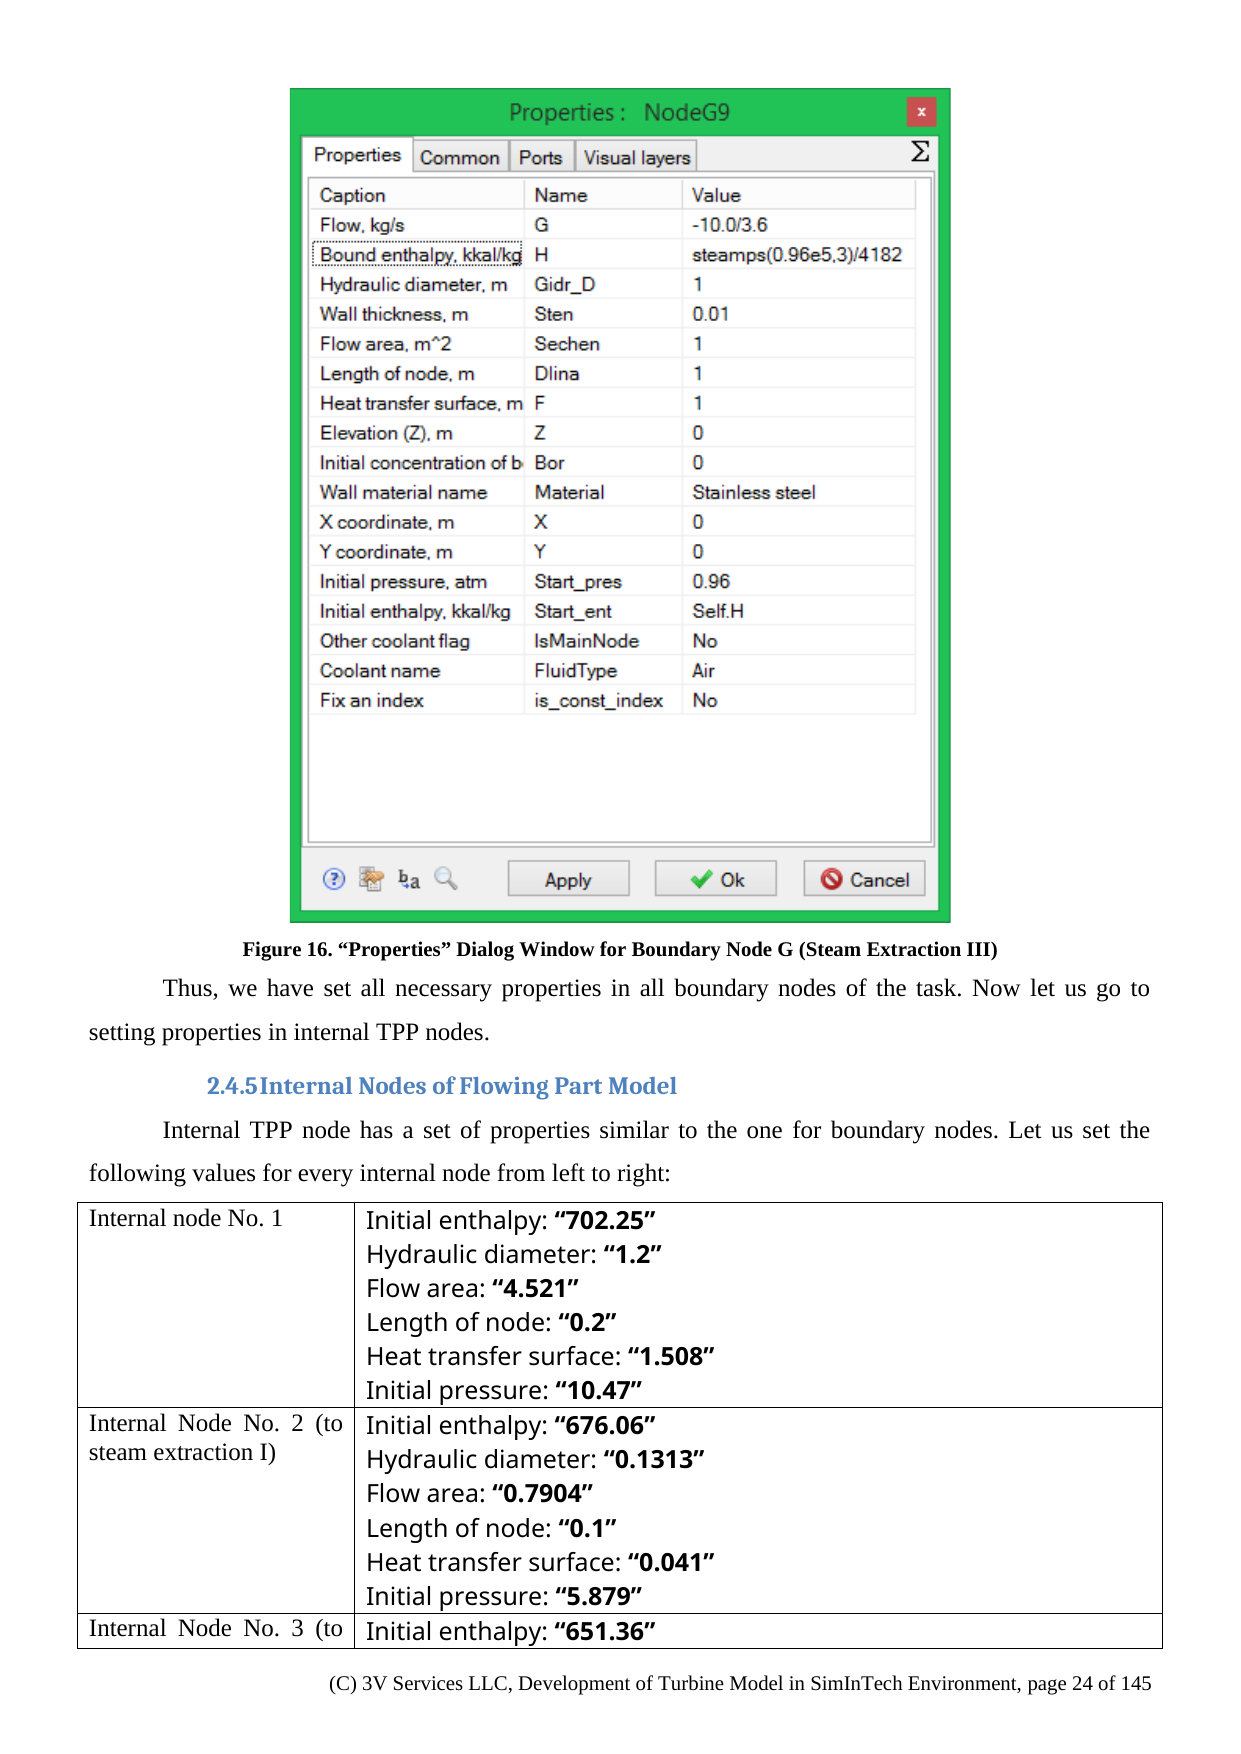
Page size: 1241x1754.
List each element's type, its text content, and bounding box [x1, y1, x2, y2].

picture [289, 88, 951, 923]
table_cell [355, 1614, 1162, 1647]
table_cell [78, 1614, 354, 1647]
text Thus, we have set all necessary properties in all boundary nodes of the task. Now let us go to setting properties in internal TPP nodes. [89, 973, 1152, 1045]
subtitle Internal Nodes of Flowing Part Model [207, 1072, 1152, 1101]
text Internal TPP node has a set of properties similar to the one for boundary nodes. Let us set the following values for every internal node from left to right: [89, 1115, 1152, 1187]
table_cell Internal Node No. 2 (to steam extraction I) [78, 1408, 354, 1612]
table_cell Initial enthalpy: “676.06” Hydraulic diameter: “0.1313” Flow area: “0.7904” Length of node: “0.1” Heat transfer surface: “0.041” Initial pressure: “5.879” [355, 1408, 1162, 1612]
table_header Initial enthalpy: “702.25” Hydraulic diameter: “1.2” Flow area: “4.521” Length of node: “0.2” Heat transfer surface: “1.508” Initial pressure: “10.47” [355, 1203, 1162, 1407]
table_header Internal node No. 1 [78, 1203, 354, 1407]
